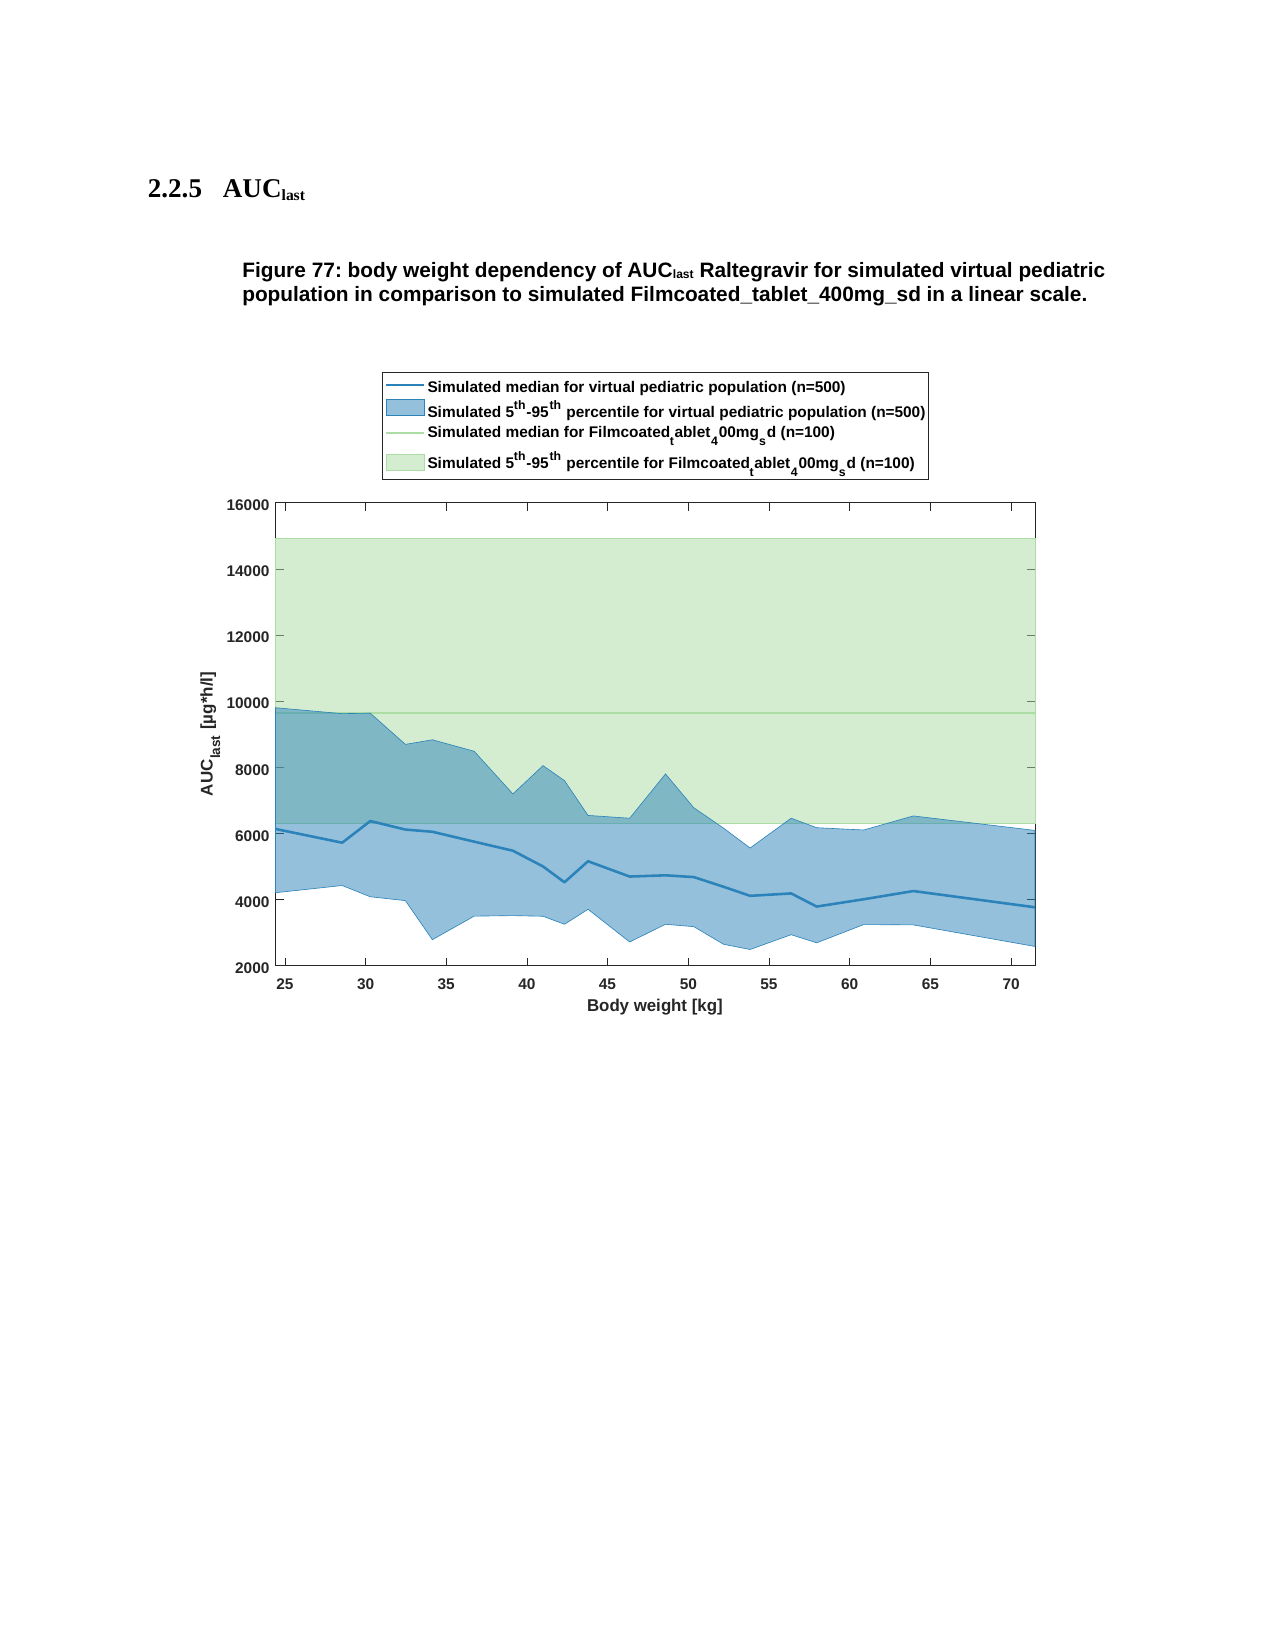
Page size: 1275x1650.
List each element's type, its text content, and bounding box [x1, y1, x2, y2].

subtitle AUClast [148, 173, 1127, 204]
